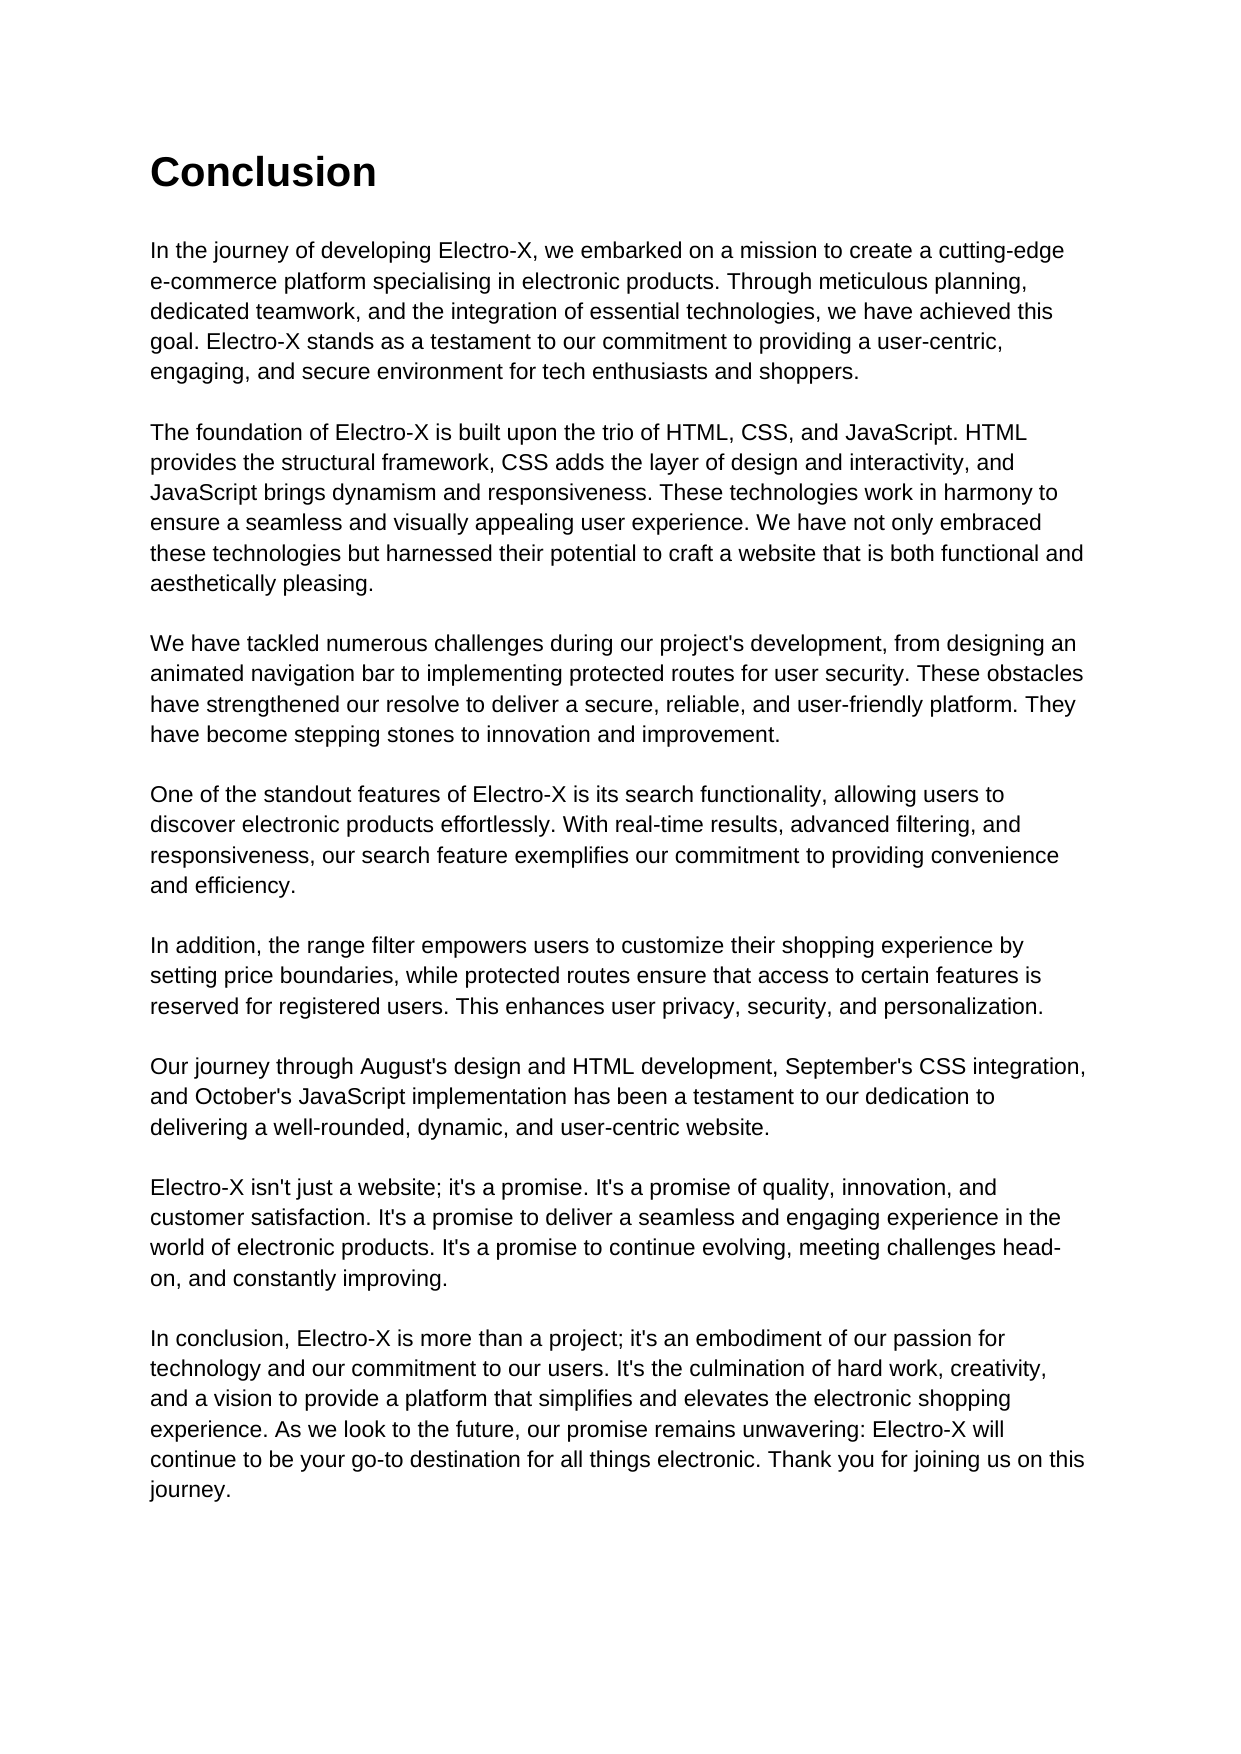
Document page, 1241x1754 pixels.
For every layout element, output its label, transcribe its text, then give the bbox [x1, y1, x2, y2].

text In addition, the range filter empowers users to customize their shopping experience by setting price boundaries, while protected routes ensure that access to certain features is reserved for registered users. This enhances user privacy, security, and personalization. [150, 932, 1090, 1019]
text In conclusion, Electro-X is more than a project; it's an embodiment of our passion for technology and our commitment to our users. It's the culmination of hard work, creativity, and a vision to provide a platform that simplifies and elevates the electronic shopping experience. As we look to the future, our promise remains unwavering: Electro-X will continue to be your go-to destination for all things electronic. Thank you for joining us on this journey. [150, 1325, 1090, 1502]
text Our journey through August's design and HTML development, September's CSS integration, and October's JavaScript implementation has been a testament to our dedication to delivering a well-rounded, dynamic, and user-centric website. [150, 1053, 1090, 1140]
text One of the standout features of Electro-X is its search functionality, allowing users to discover electronic products effortlessly. With real-time results, advanced filtering, and responsiveness, our search feature exemplifies our commitment to providing convenience and efficiency. [150, 781, 1090, 898]
subtitle Conclusion [150, 147, 1090, 195]
text The foundation of Electro-X is built upon the trio of HTML, CSS, and JavaScript. HTML provides the structural framework, CSS adds the layer of design and interactivity, and JavaScript brings dynamism and responsiveness. These technologies work in harmony to ensure a seamless and visually appealing user experience. We have not only embraced these technologies but harnessed their potential to craft a website that is both functional and aesthetically pleasing. [150, 419, 1090, 596]
text Electro-X isn't just a website; it's a promise. It's a promise of quality, innovation, and customer satisfaction. It's a promise to deliver a seamless and engaging experience in the world of electronic products. It's a promise to continue evolving, meeting challenges head-on, and constantly improving. [150, 1174, 1090, 1291]
text We have tackled numerous challenges during our project's development, from designing an animated navigation bar to implementing protected routes for user security. These obstacles have strengthened our resolve to deliver a secure, reliable, and user-friendly platform. They have become stepping stones to innovation and improvement. [150, 630, 1090, 747]
text In the journey of developing Electro-X, we embarked on a mission to create a cutting-edge e-commerce platform specialising in electronic products. Through meticulous planning, dedicated teamwork, and the integration of essential technologies, we have achieved this goal. Electro-X stands as a testament to our commitment to providing a user-centric, engaging, and secure environment for tech enthusiasts and shoppers. [150, 237, 1090, 385]
